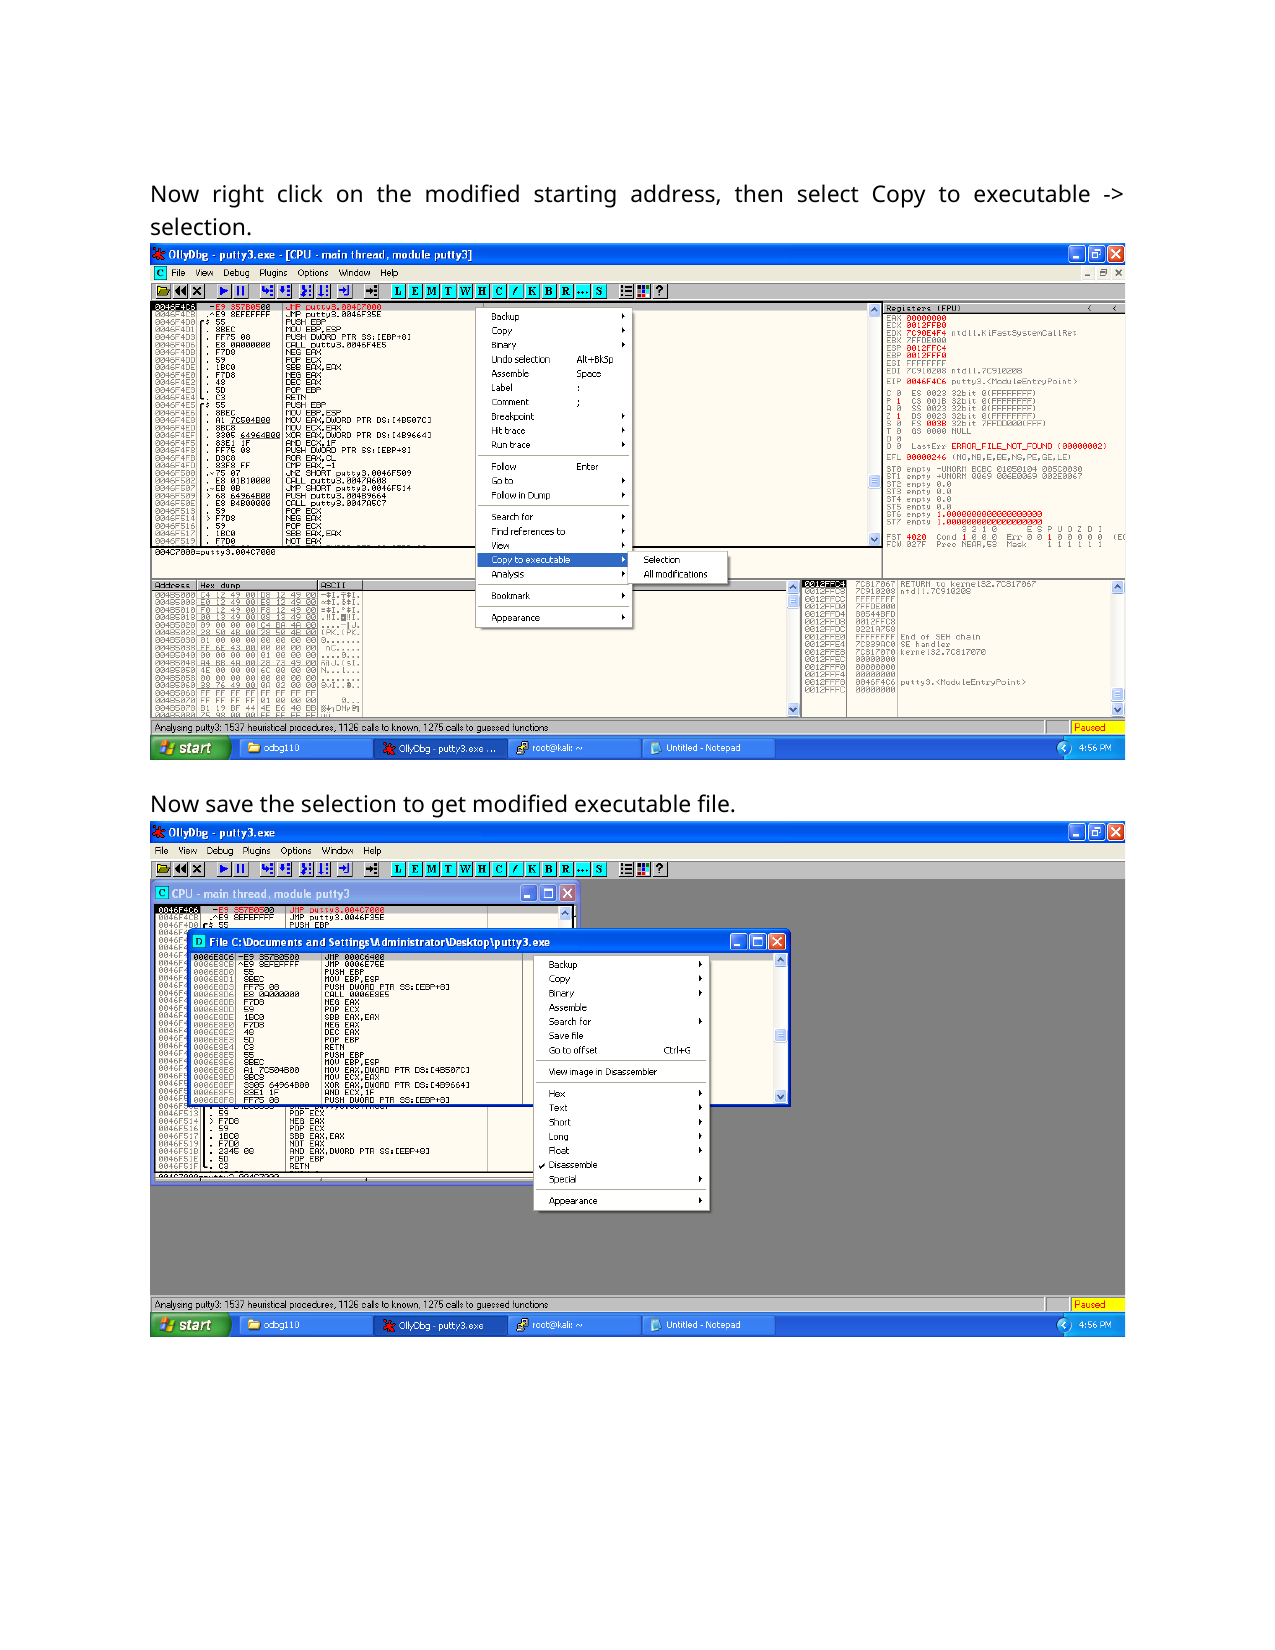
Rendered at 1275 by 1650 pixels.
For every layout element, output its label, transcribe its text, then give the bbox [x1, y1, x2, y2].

text Now right click on the modified starting address, then select Copy to executable -> selection. [150, 178, 1125, 242]
text Now save the selection to get modified executable file. [150, 788, 1125, 819]
picture [150, 821, 1125, 1337]
picture [150, 243, 1125, 760]
